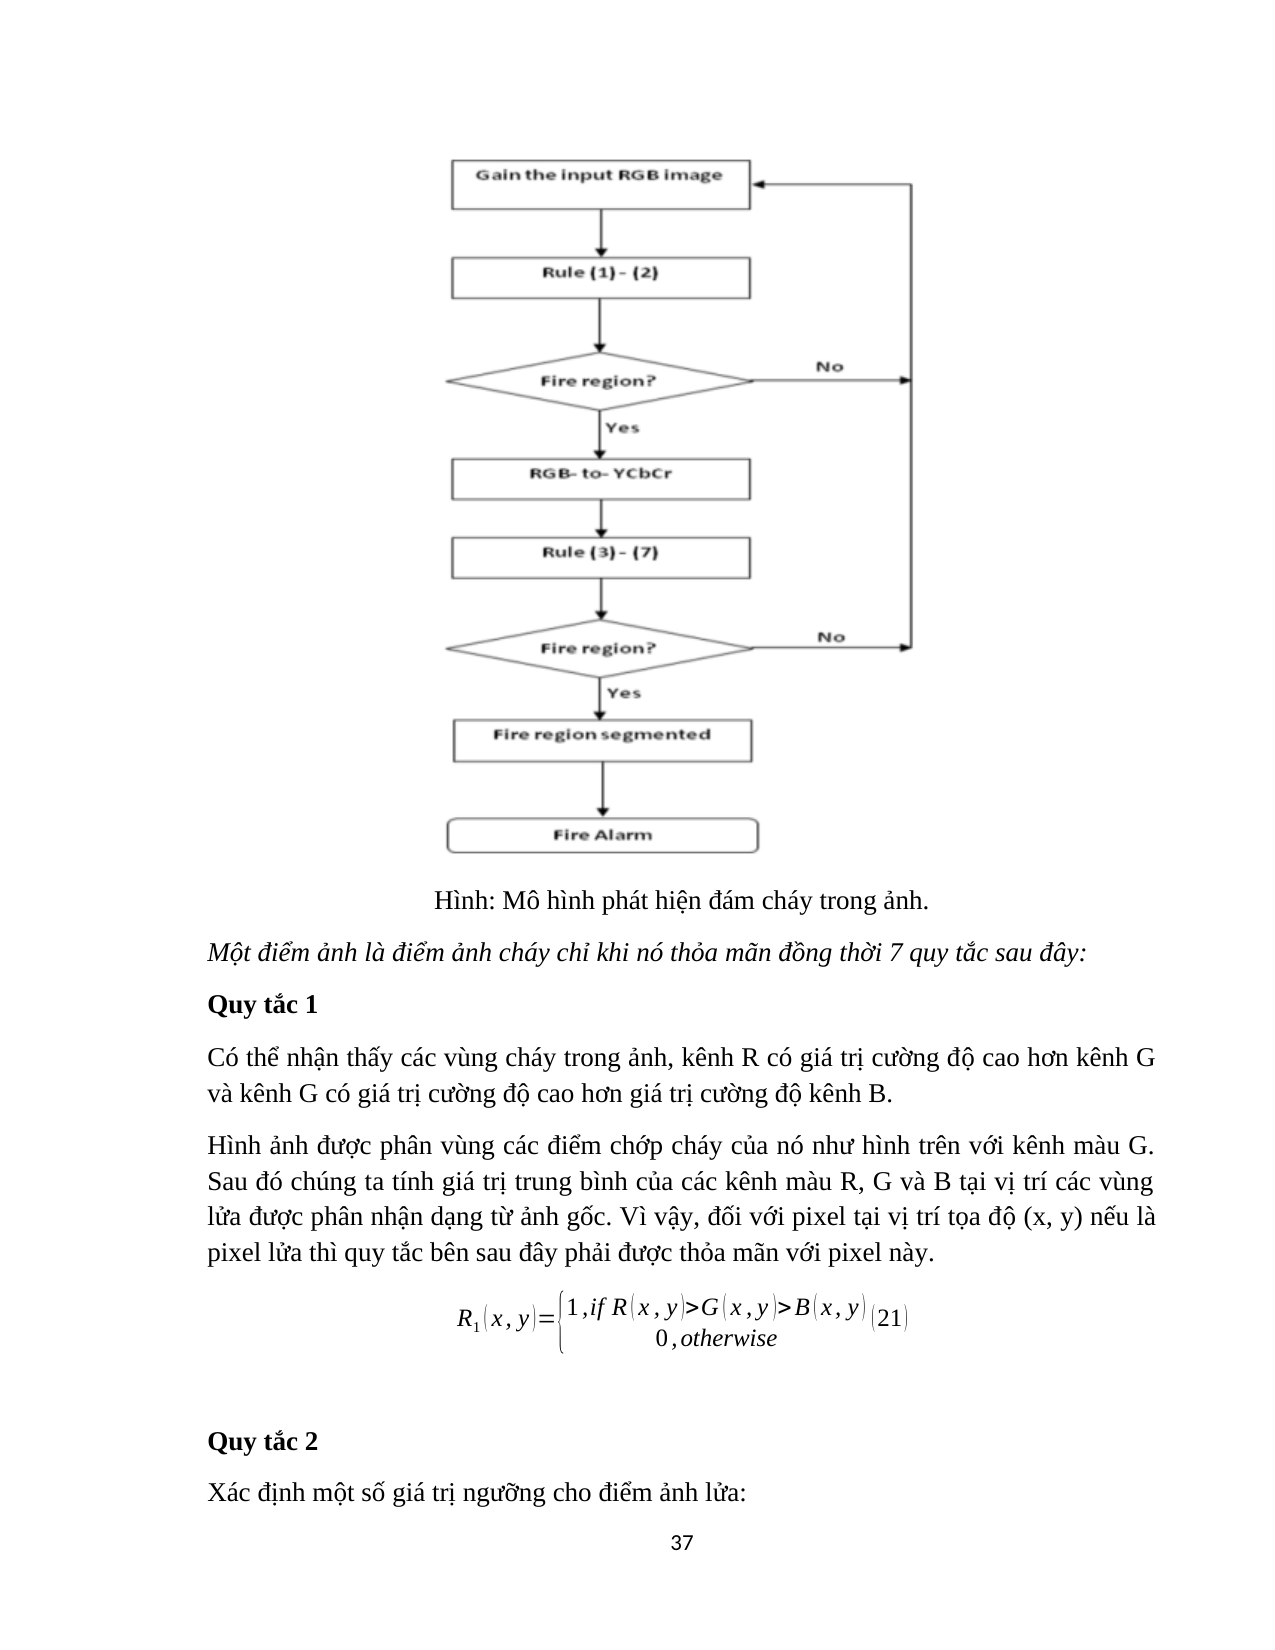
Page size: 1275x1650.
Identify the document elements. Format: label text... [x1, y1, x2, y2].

text Một điểm ảnh là điểm ảnh cháy chỉ khi nó thỏa mãn đồng thời 7 quy tắc sau đây: [207, 936, 1156, 967]
picture [441, 150, 922, 863]
text Xác định một số giá trị ngưỡng cho điểm ảnh lửa: [207, 1476, 1156, 1507]
text Hình: Mô hình phát hiện đám cháy trong ảnh. [207, 884, 1156, 915]
text Hình ảnh được phân vùng các điểm chớp cháy của nó như hình trên với kênh màu G. Sau đó chúng ta tính giá trị trung bình của các kênh màu R, G và B tại vị trí các vùng lửa được phân nhận dạng từ ảnh gốc. Vì vậy, đối với pixel tại vị trí tọa độ (x, y) nếu là pixel lửa thì quy tắc bên sau đây phải được thỏa mãn với pixel này. [207, 1129, 1156, 1267]
text Quy tắc 1 [207, 988, 1156, 1020]
text Có thể nhận thấy các vùng cháy trong ảnh, kênh R có giá trị cường độ cao hơn kênh G và kênh G có giá trị cường độ cao hơn giá trị cường độ kênh B. [207, 1041, 1156, 1108]
text Quy tắc 2 [207, 1426, 1156, 1457]
